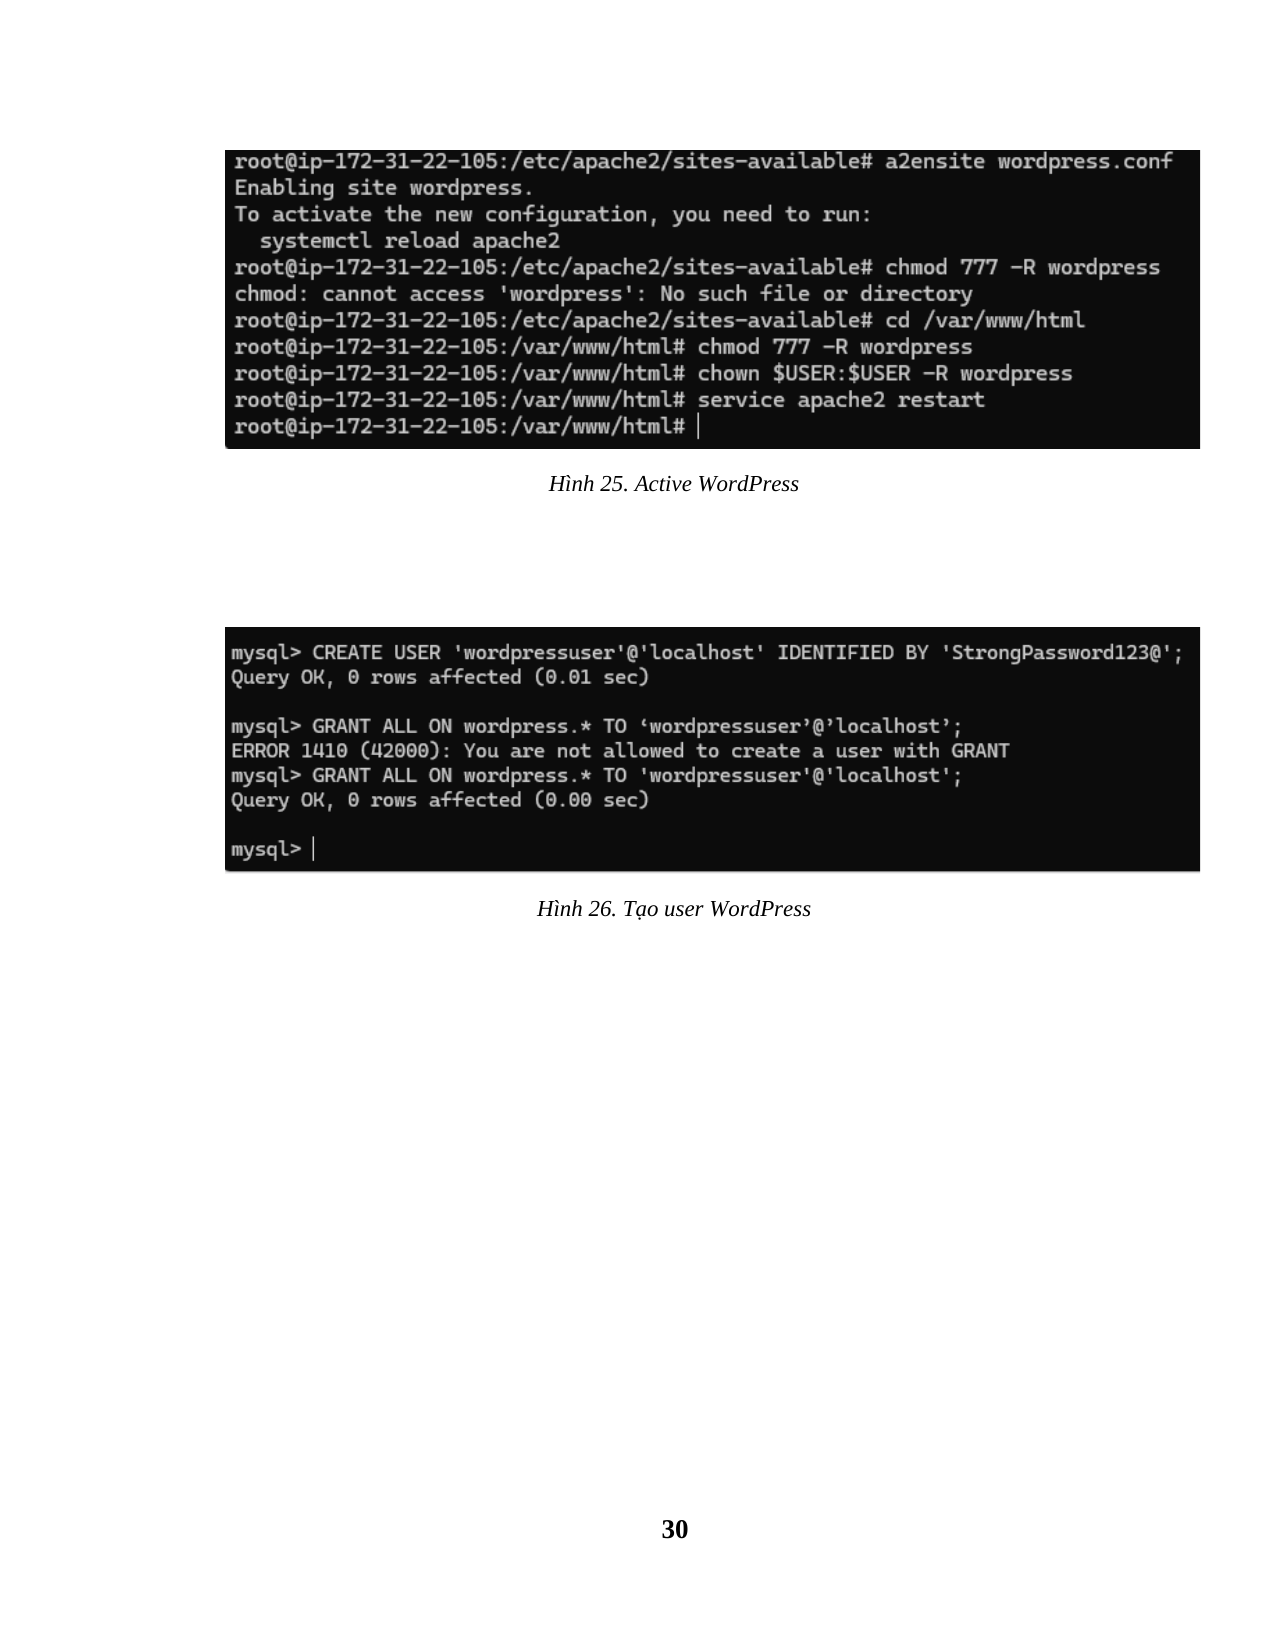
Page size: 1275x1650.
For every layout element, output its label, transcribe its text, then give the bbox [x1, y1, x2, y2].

picture [225, 627, 1200, 874]
text Hình 26. Tạo user WordPress [150, 895, 1125, 921]
text Hình 25. Active WordPress [150, 470, 1125, 496]
picture [225, 150, 1200, 449]
